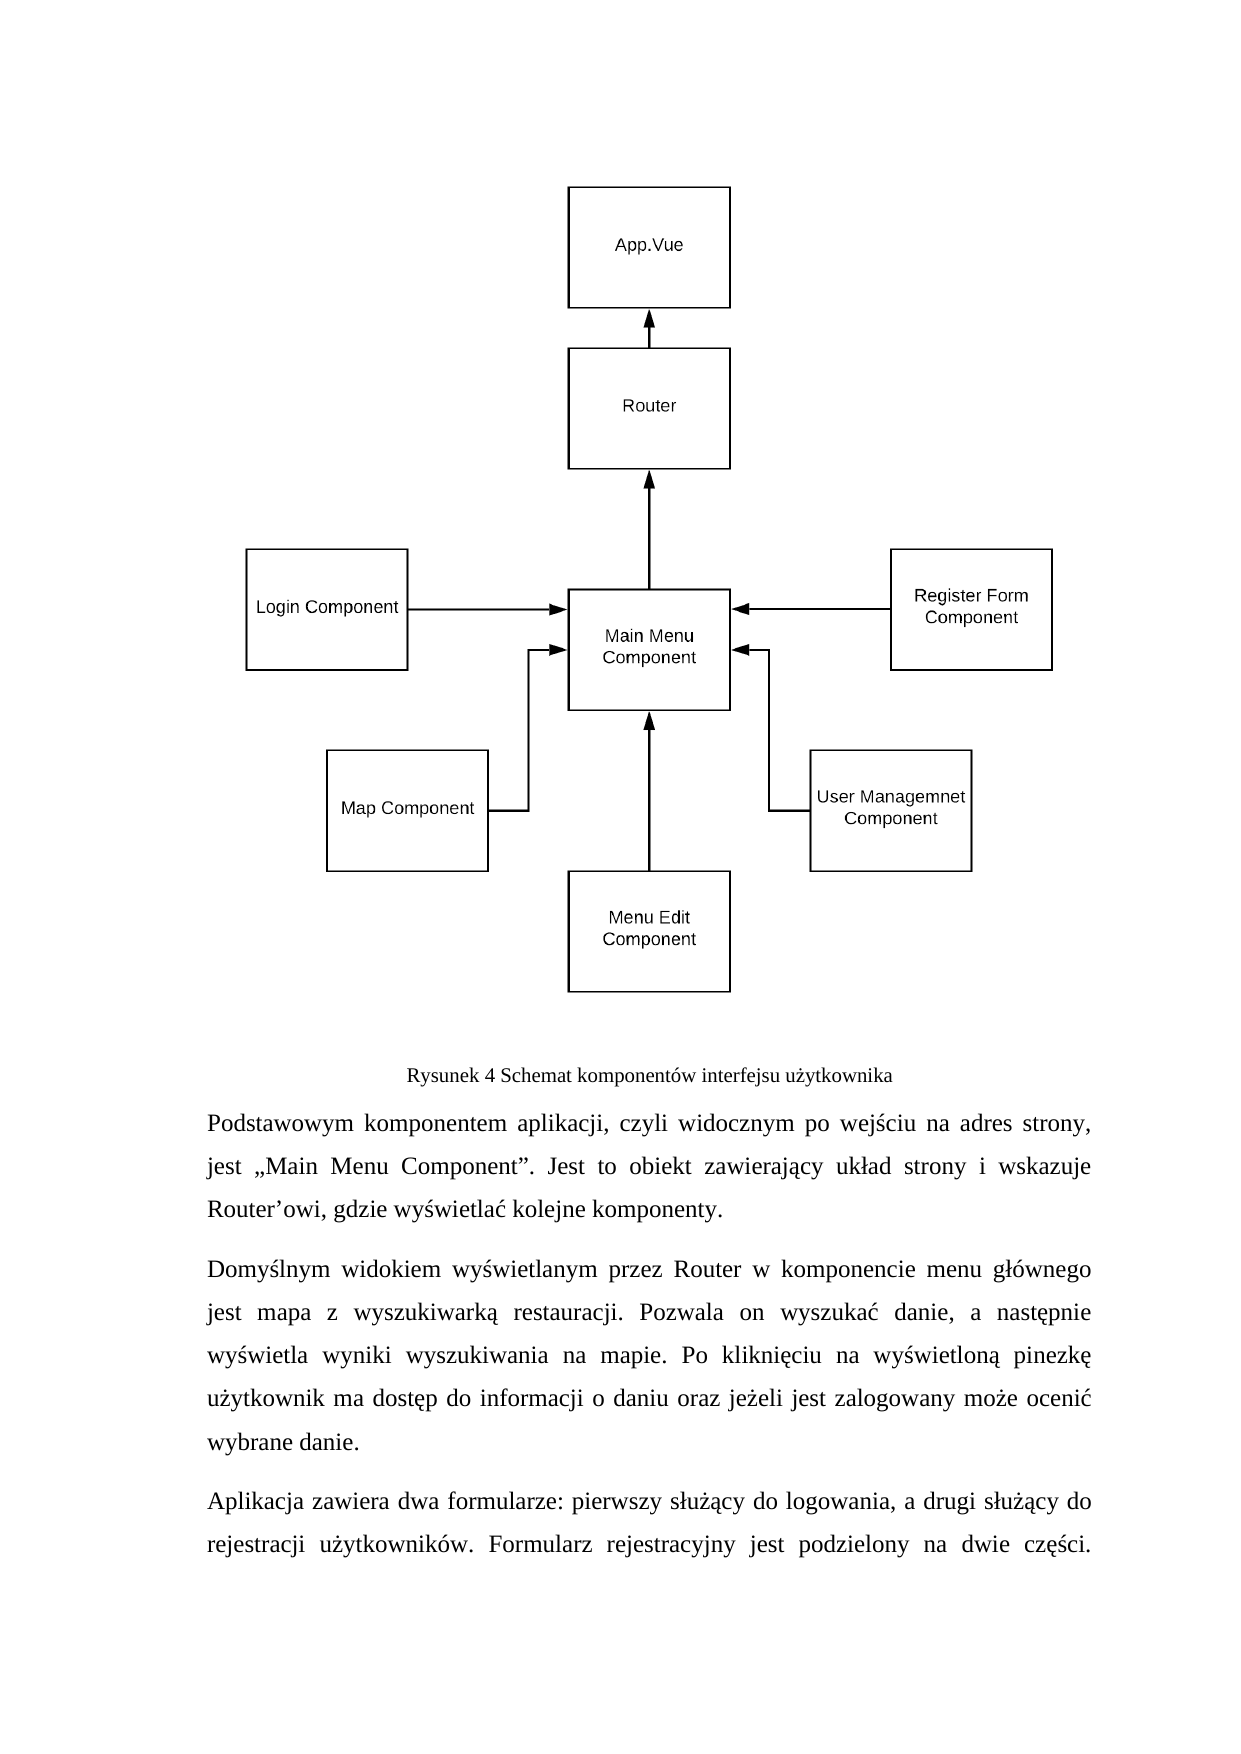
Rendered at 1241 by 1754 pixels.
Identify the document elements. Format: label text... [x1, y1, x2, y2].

text Podstawowym komponentem aplikacji, czyli widocznym po wejściu na adres strony, jest „Main Menu Component”. Jest to obiekt zawierający układ strony i wskazuje Router’owi, gdzie wyświetlać kolejne komponenty. [207, 1108, 1092, 1223]
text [207, 1486, 1092, 1558]
text Rysunek 4 Schemat komponentów interfejsu użytkownika [207, 1063, 1092, 1087]
text Domyślnym widokiem wyświetlanym przez Router w komponencie menu głównego jest mapa z wyszukiwarką restauracji. Pozwala on wyszukać danie, a następnie wyświetla wyniki wyszukiwania na mapie. Po kliknięciu na wyświetloną pinezkę użytkownik ma dostęp do informacji o daniu oraz jeżeli jest zalogowany może ocenić wybrane danie. [207, 1254, 1092, 1455]
picture [206, 147, 1092, 1032]
